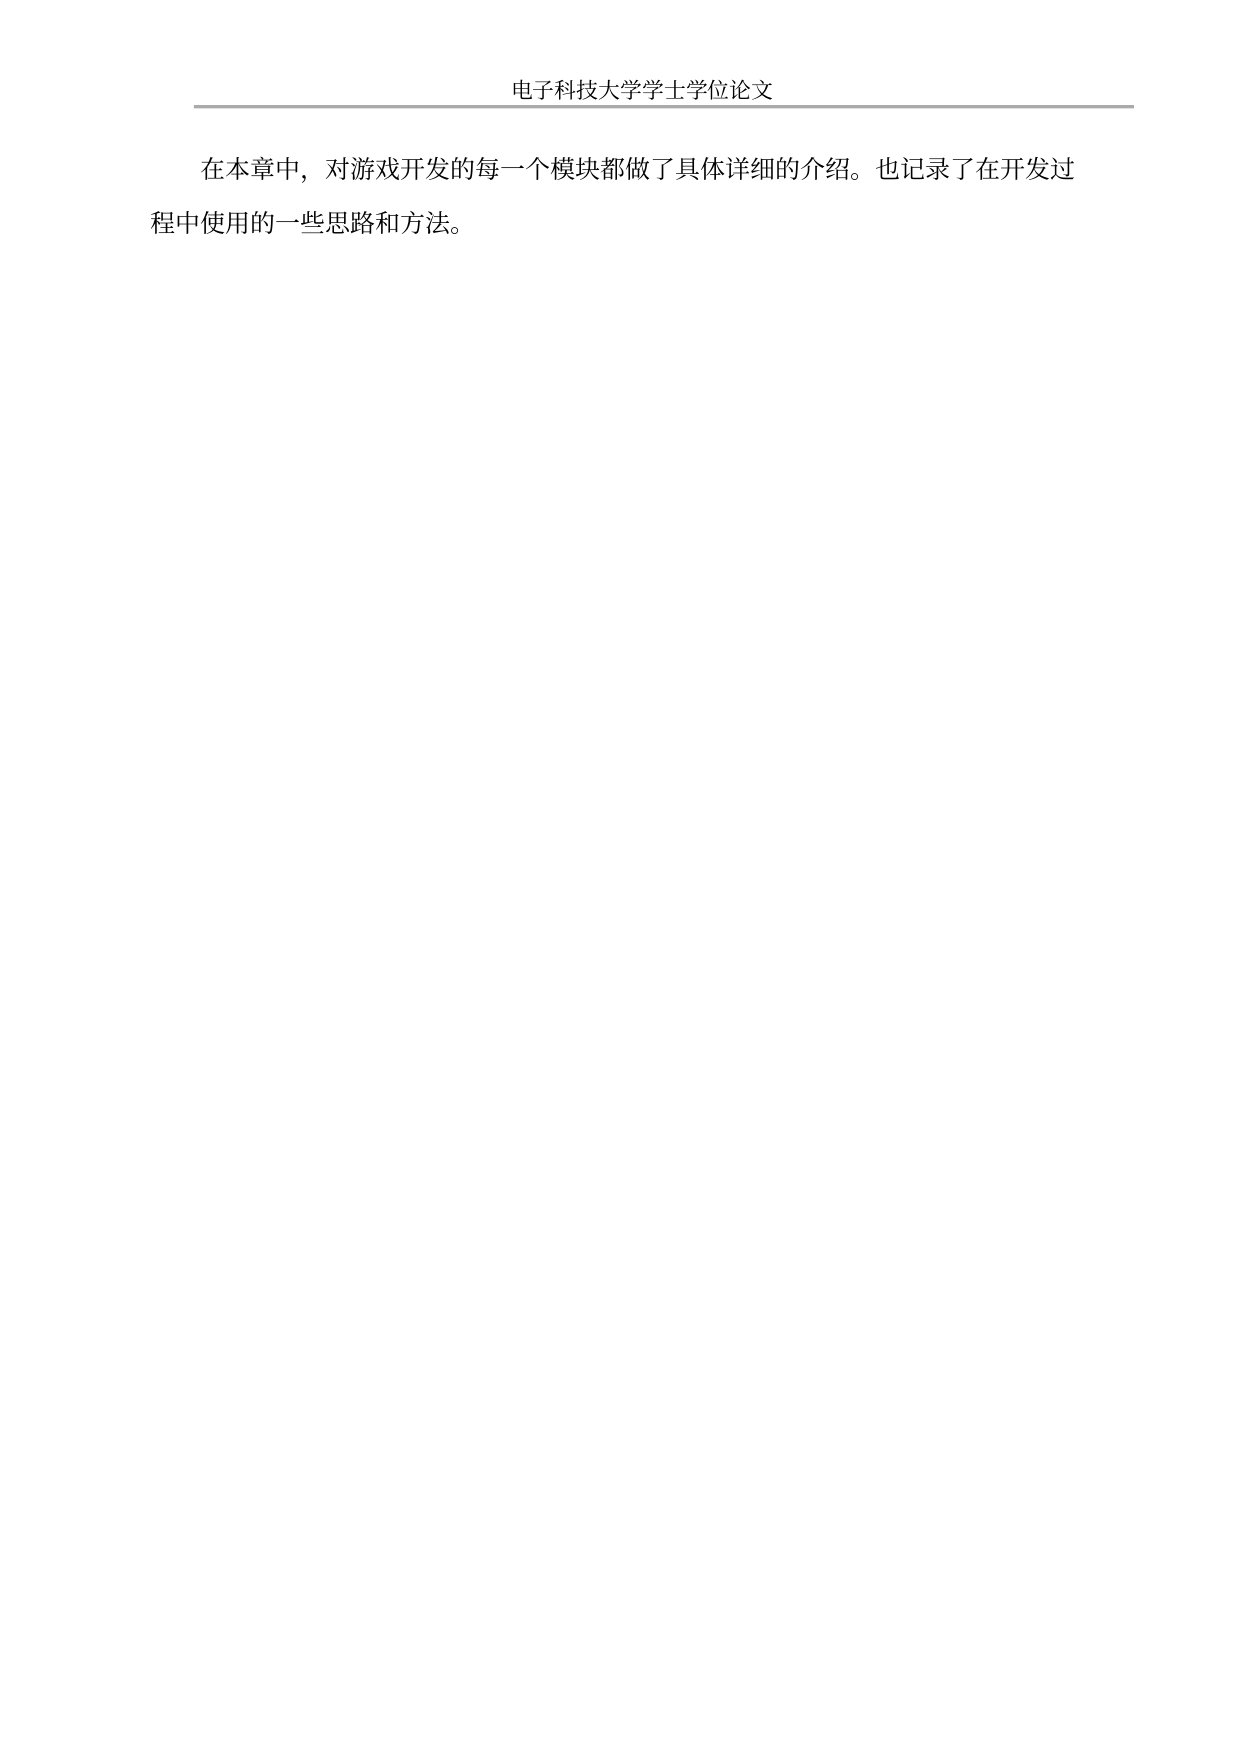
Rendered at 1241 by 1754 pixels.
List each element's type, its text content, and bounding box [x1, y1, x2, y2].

text 在本章中，对游戏开发的每一个模块都做了具体详细的介绍。也记录了在开发过程中使用的一些思路和方法。 [150, 150, 1090, 240]
